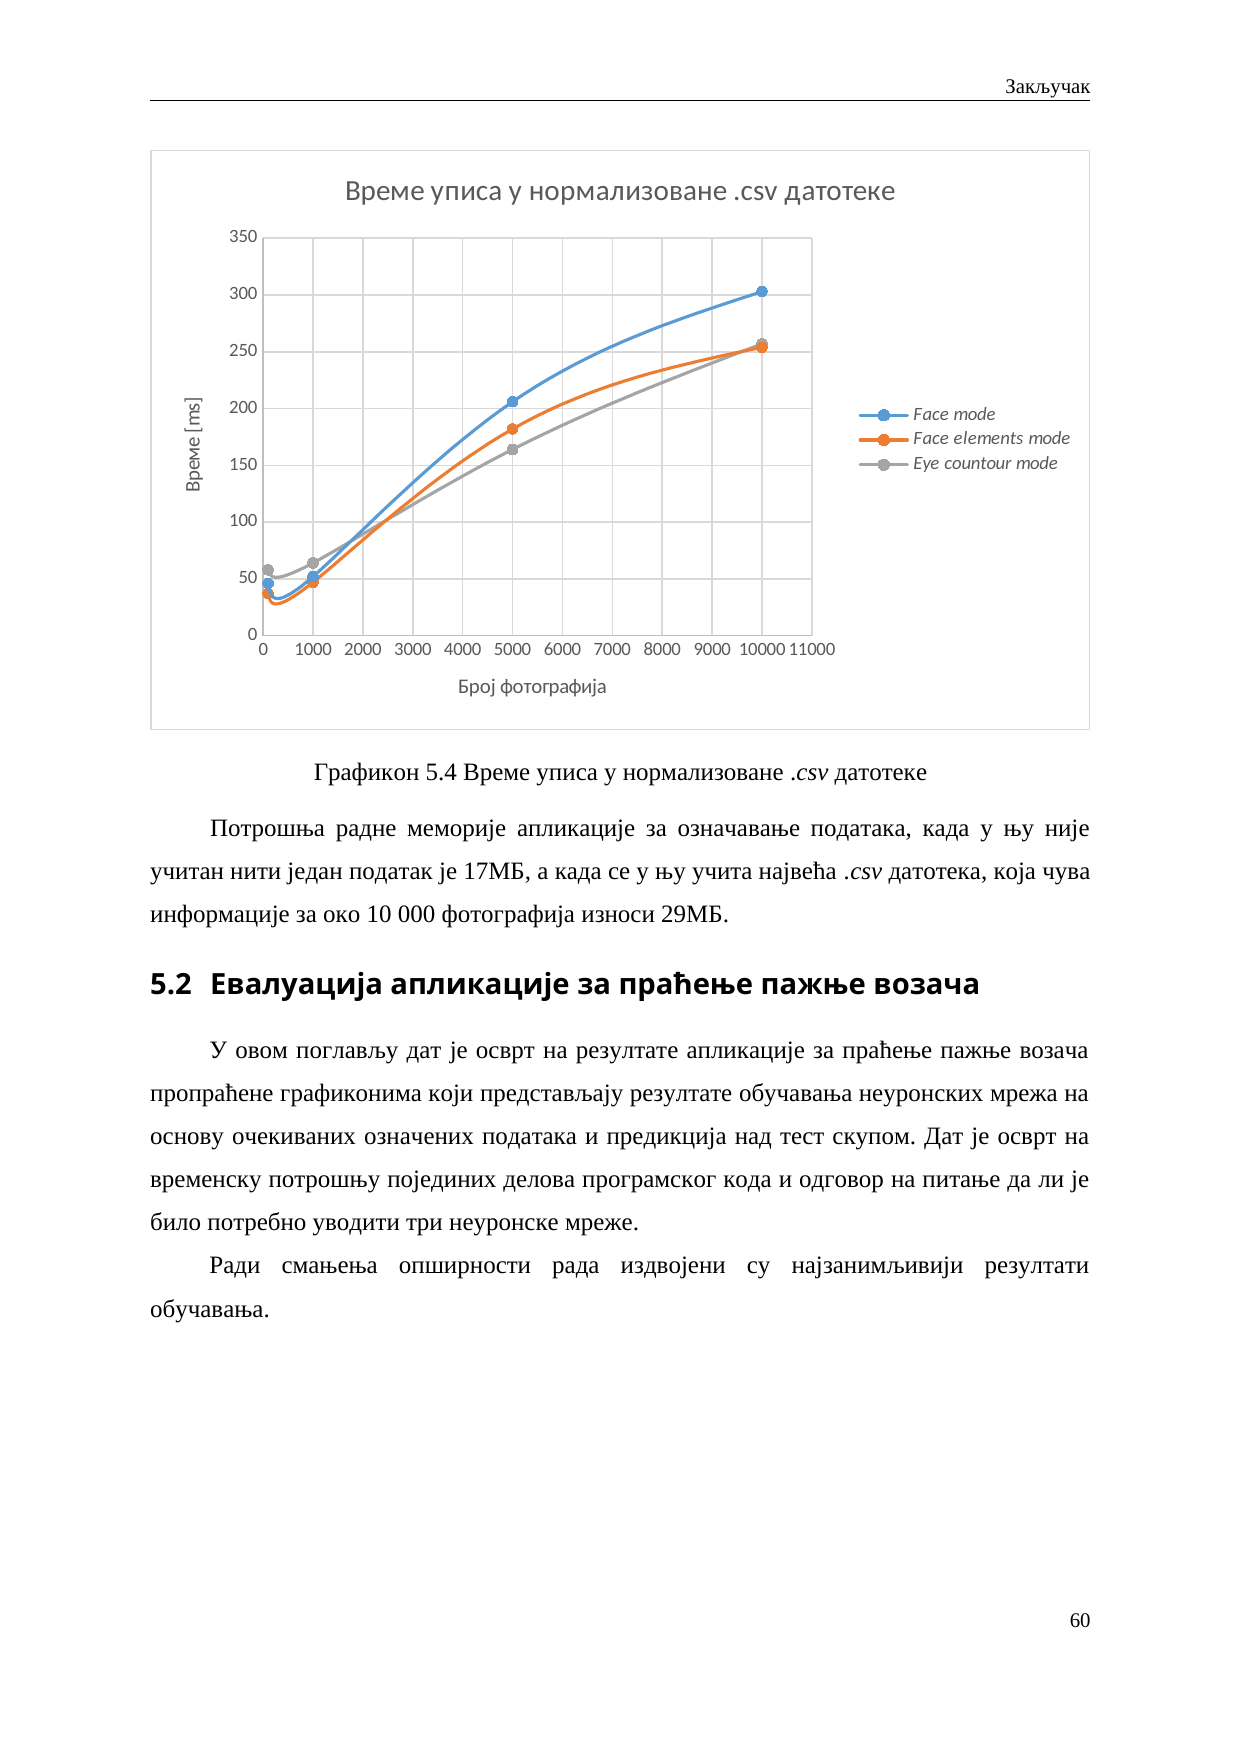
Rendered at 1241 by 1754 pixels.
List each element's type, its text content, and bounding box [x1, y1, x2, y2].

text Ради смањења опширности рада издвојени су најзанимљивији резултати обучавања. [150, 1251, 1090, 1322]
text У овом поглављу дат је осврт на резултате апликације за праћење пажње возача пропраћене графиконима који представљају резултате обучавања неуронских мрежа на основу очекиваних означених података и предикција над тест скупом. Дат је осврт на временску потрошњу појединих делова програмског кода и одговор на питање да ли је било потребно уводити три неуронске мреже. [150, 1035, 1090, 1236]
subtitle Евалуација апликације за праћење пажње возача [150, 963, 1090, 1003]
text Потрошња радне меморије апликације за означавање података, када у њу није учитан нити један податак је 17МБ, а када се у њу учита највећа .csv датотека, која чува информације за око 10 000 фотографија износи 29МБ. [150, 813, 1090, 928]
